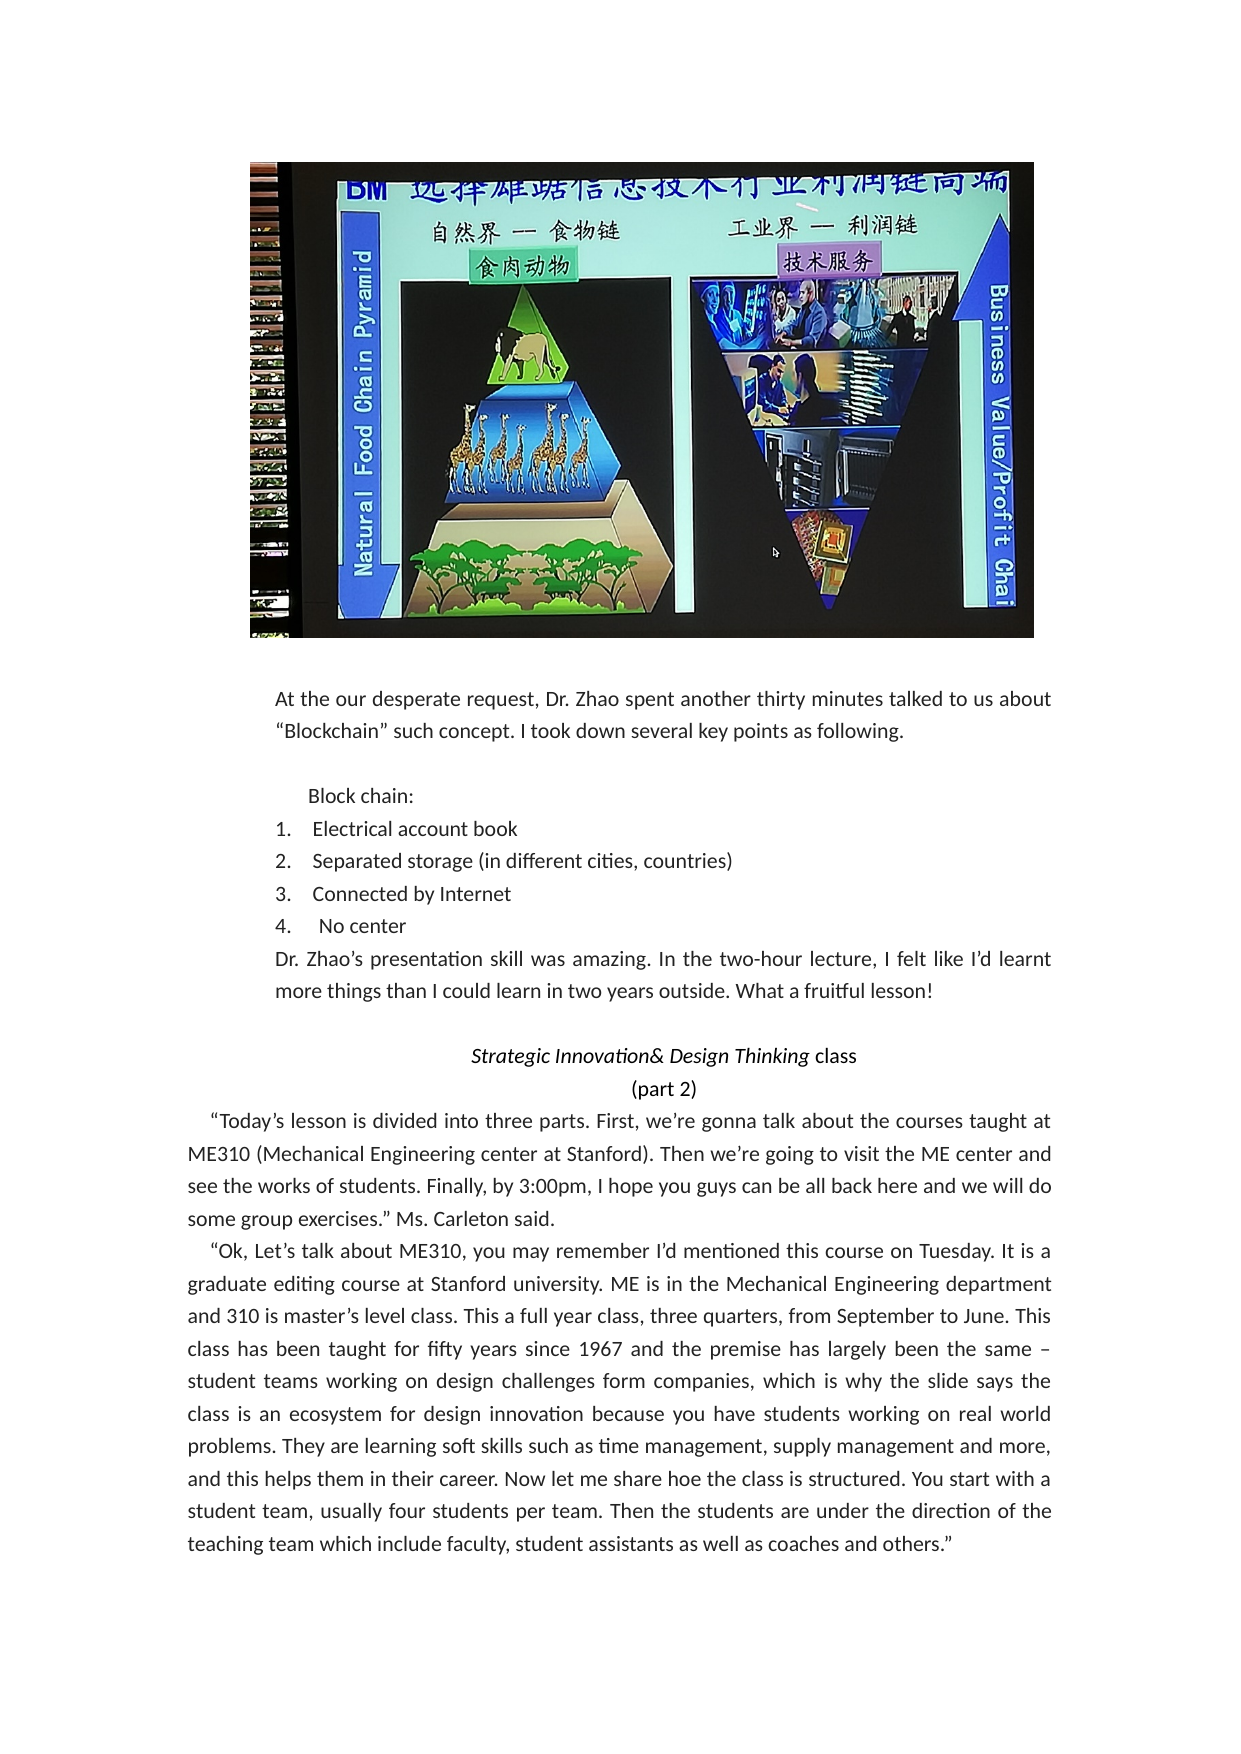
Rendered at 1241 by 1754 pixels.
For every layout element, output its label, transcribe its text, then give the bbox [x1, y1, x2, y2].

list Strategic Innovation& Design Thinking class [275, 1039, 1053, 1072]
list (part 2) [275, 1072, 1053, 1104]
list Electrical account book [275, 812, 1053, 844]
text Block chain: [187, 779, 1053, 812]
picture [250, 162, 1034, 638]
text “Today’s lesson is divided into three parts. First, we’re gonna talk about the courses taught at ME310 (Mechanical Engineering center at Stanford). Then we’re going to visit the ME center and see the works of students. Finally, by 3:00pm, I hope you guys can be all back here and we will do some group exercises.” Ms. Carleton said. [187, 1104, 1053, 1234]
list Separated storage (in different cities, countries) [275, 844, 1053, 877]
list At the our desperate request, Dr. Zhao spent another thirty minutes talked to us about “Blockchain” such concept. I took down several key points as following. [275, 682, 1053, 747]
text “Ok, Let’s talk about ME310, you may remember I’d mentioned this course on Tuesday. It is a graduate editing course at Stanford university. ME is in the Mechanical Engineering department and 310 is master’s level class. This a full year class, three quarters, from September to June. This class has been taught for fifty years since 1967 and the premise has largely been the same – student teams working on design challenges form companies, which is why the slide says the class is an ecosystem for design innovation because you have students working on real world problems. They are learning soft skills such as time management, supply management and more, and this helps them in their career. Now let me share hoe the class is structured. You start with a student team, usually four students per team. Then the students are under the direction of the teaching team which include faculty, student assistants as well as coaches and others.” [187, 1234, 1053, 1559]
text Dr. Zhao’s presentation skill was amazing. In the two-hour lecture, I felt like I’d learnt more things than I could learn in two years outside. What a fruitful lesson! [275, 942, 1053, 1007]
list No center [275, 909, 1053, 942]
list Connected by Internet [275, 877, 1053, 909]
